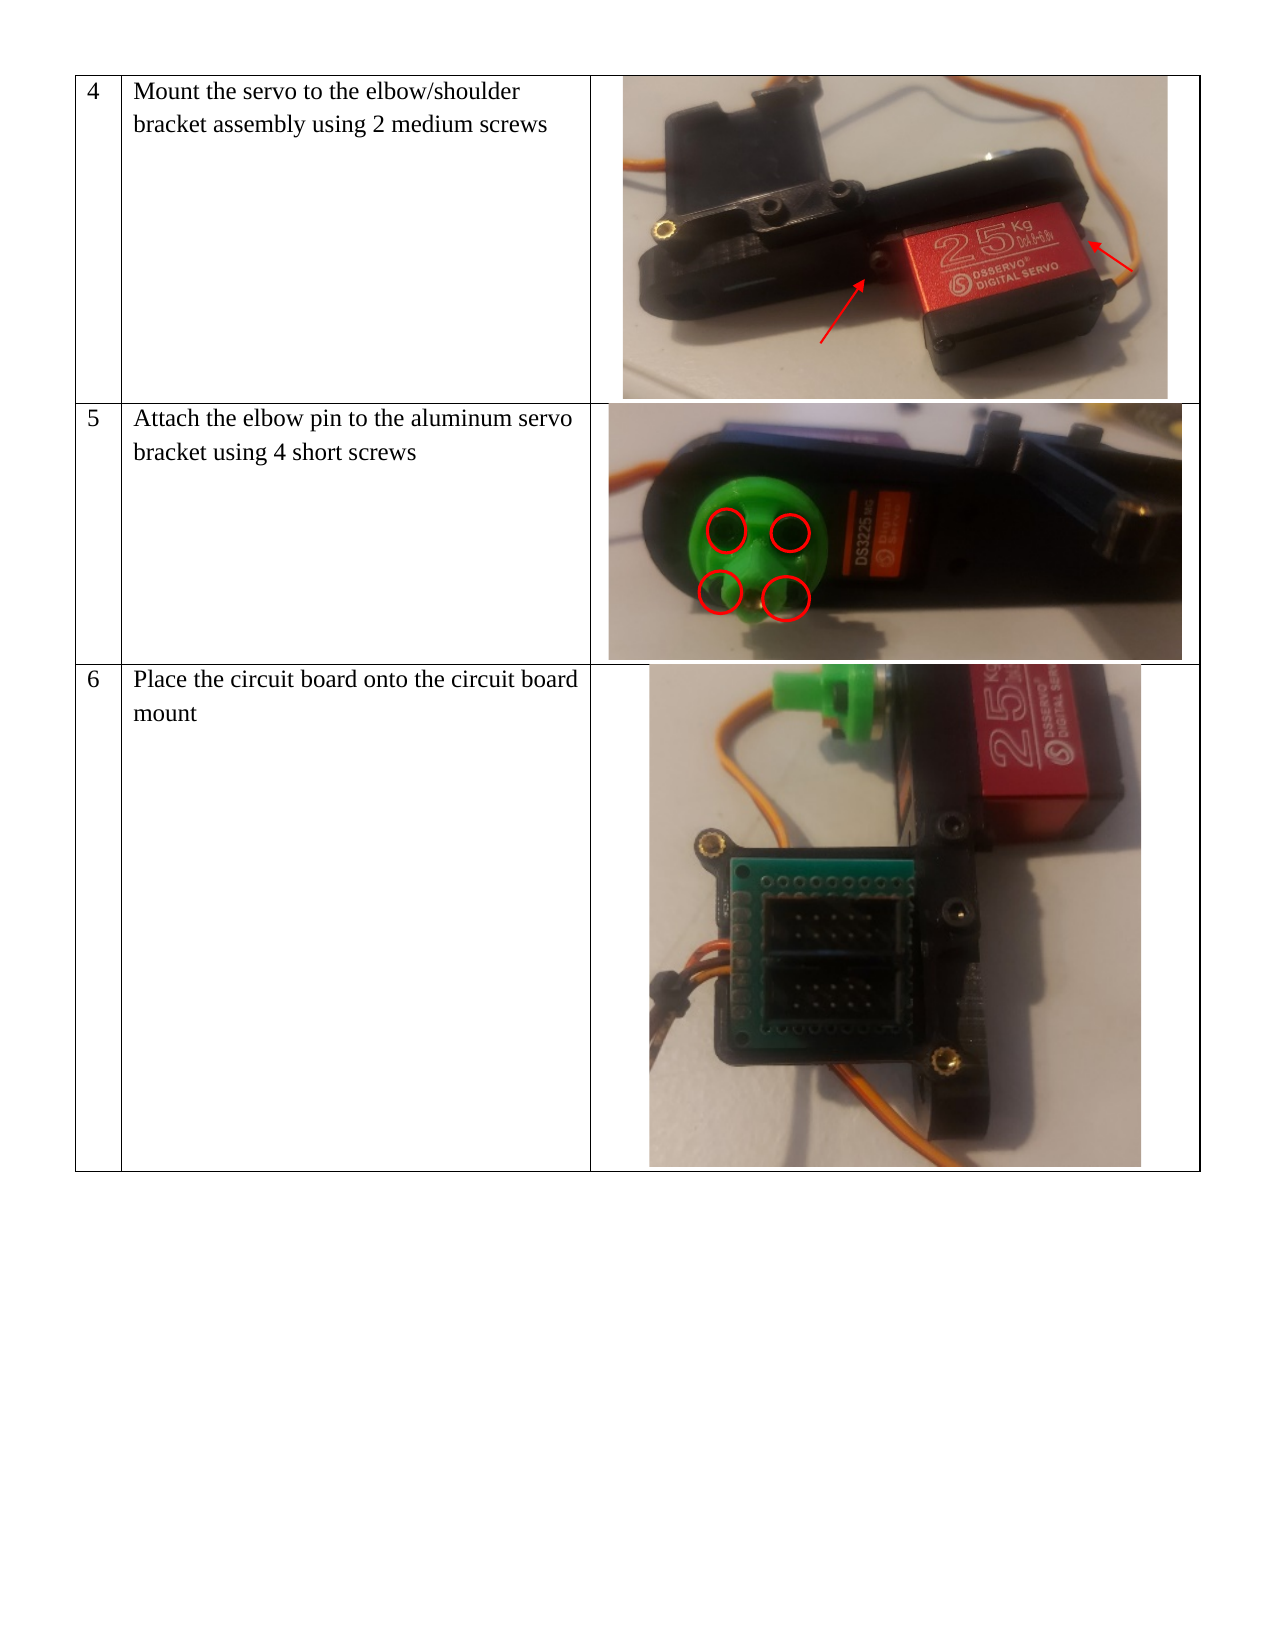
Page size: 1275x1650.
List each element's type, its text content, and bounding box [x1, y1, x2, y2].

picture [608, 403, 1182, 660]
picture [649, 664, 1142, 1167]
table_cell 5 [76, 404, 121, 663]
table_cell 6 [76, 665, 121, 1171]
table_cell Attach the elbow pin to the aluminum servo bracket using 4 short screws [122, 404, 590, 663]
table_cell [591, 404, 1199, 663]
table_cell [591, 76, 1199, 402]
picture [622, 76, 1168, 399]
table_cell Mount the servo to the elbow/shoulder bracket assembly using 2 medium screws [122, 76, 590, 402]
table_cell [591, 665, 1199, 1171]
table_cell Place the circuit board onto the circuit board mount [122, 665, 590, 1171]
table_cell 4 [76, 76, 121, 402]
